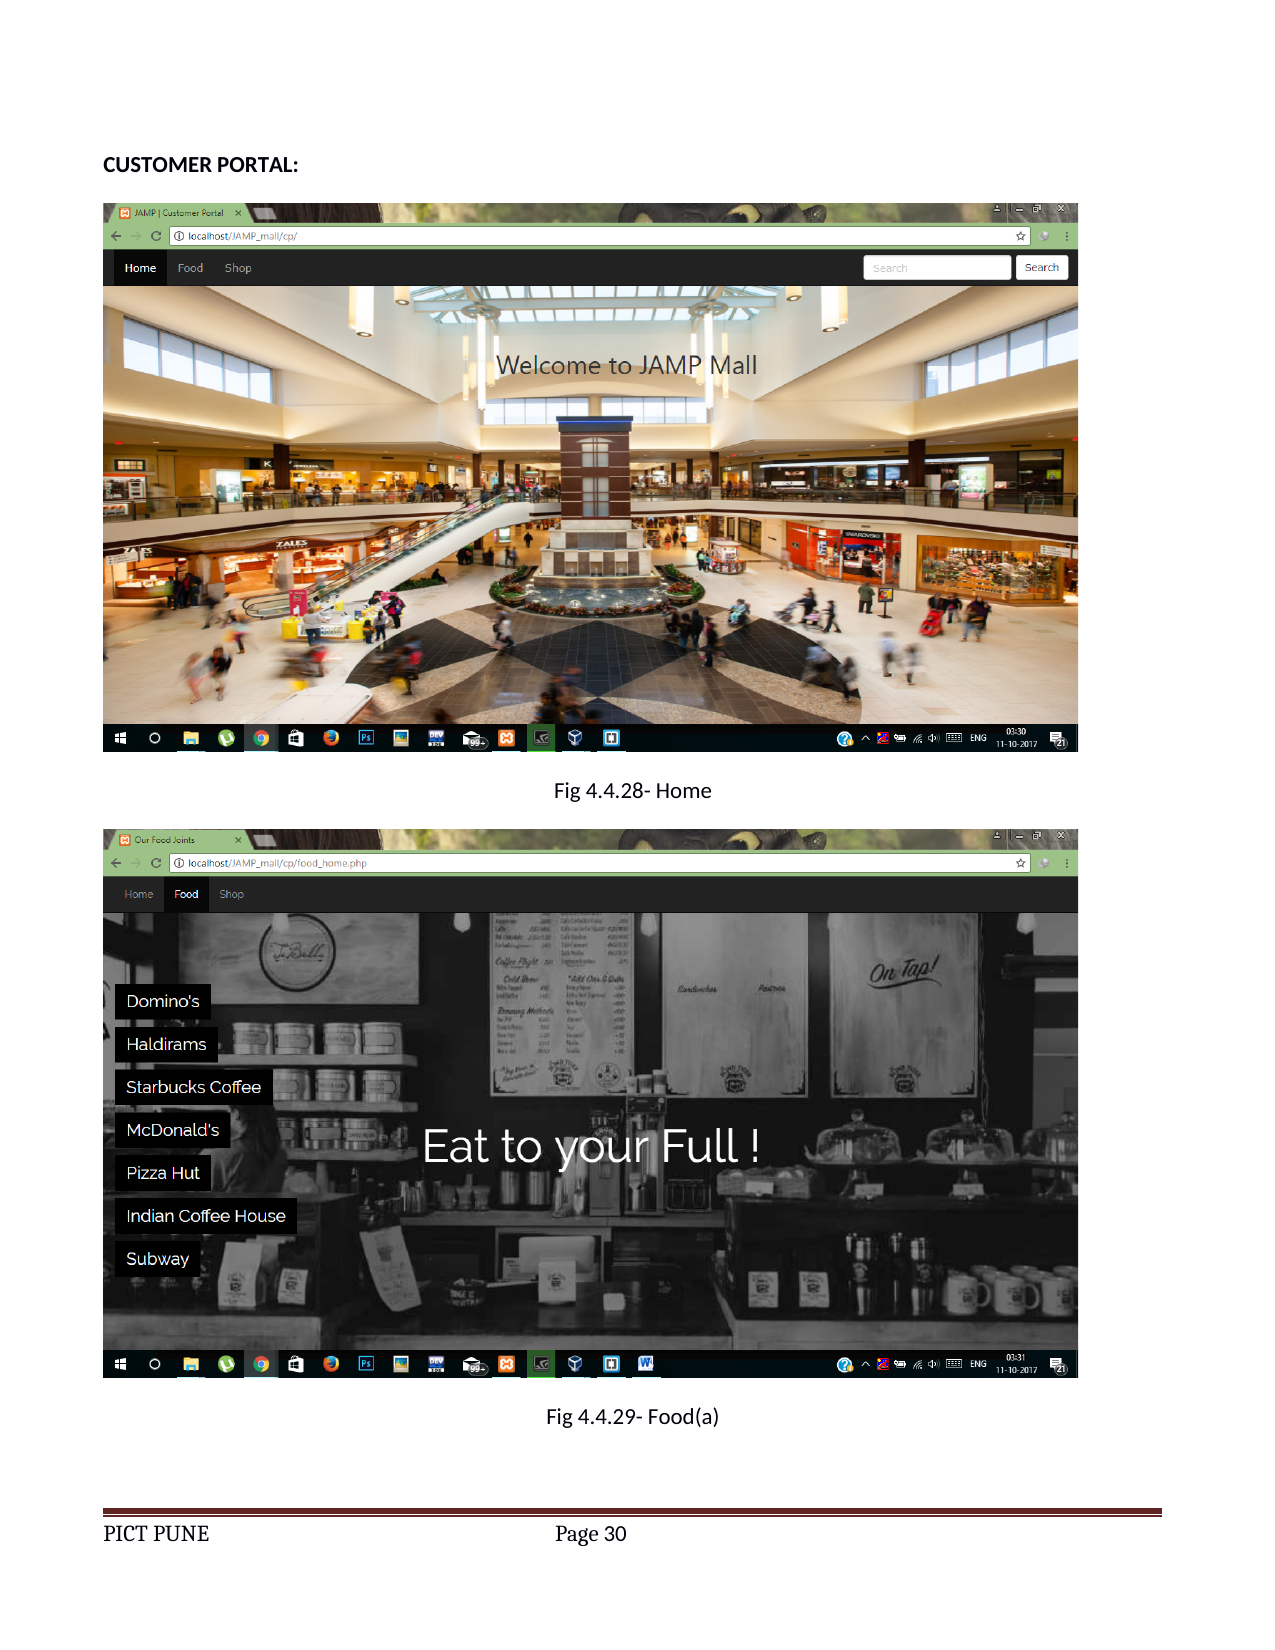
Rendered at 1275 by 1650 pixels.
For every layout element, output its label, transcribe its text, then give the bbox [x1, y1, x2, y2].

picture [103, 829, 1079, 1378]
picture [103, 203, 1079, 752]
text Fig 4.4.28- Home [103, 776, 1162, 804]
text Fig 4.4.29- Food(a) [103, 1402, 1162, 1430]
text CUSTOMER PORTAL: [103, 150, 1162, 178]
